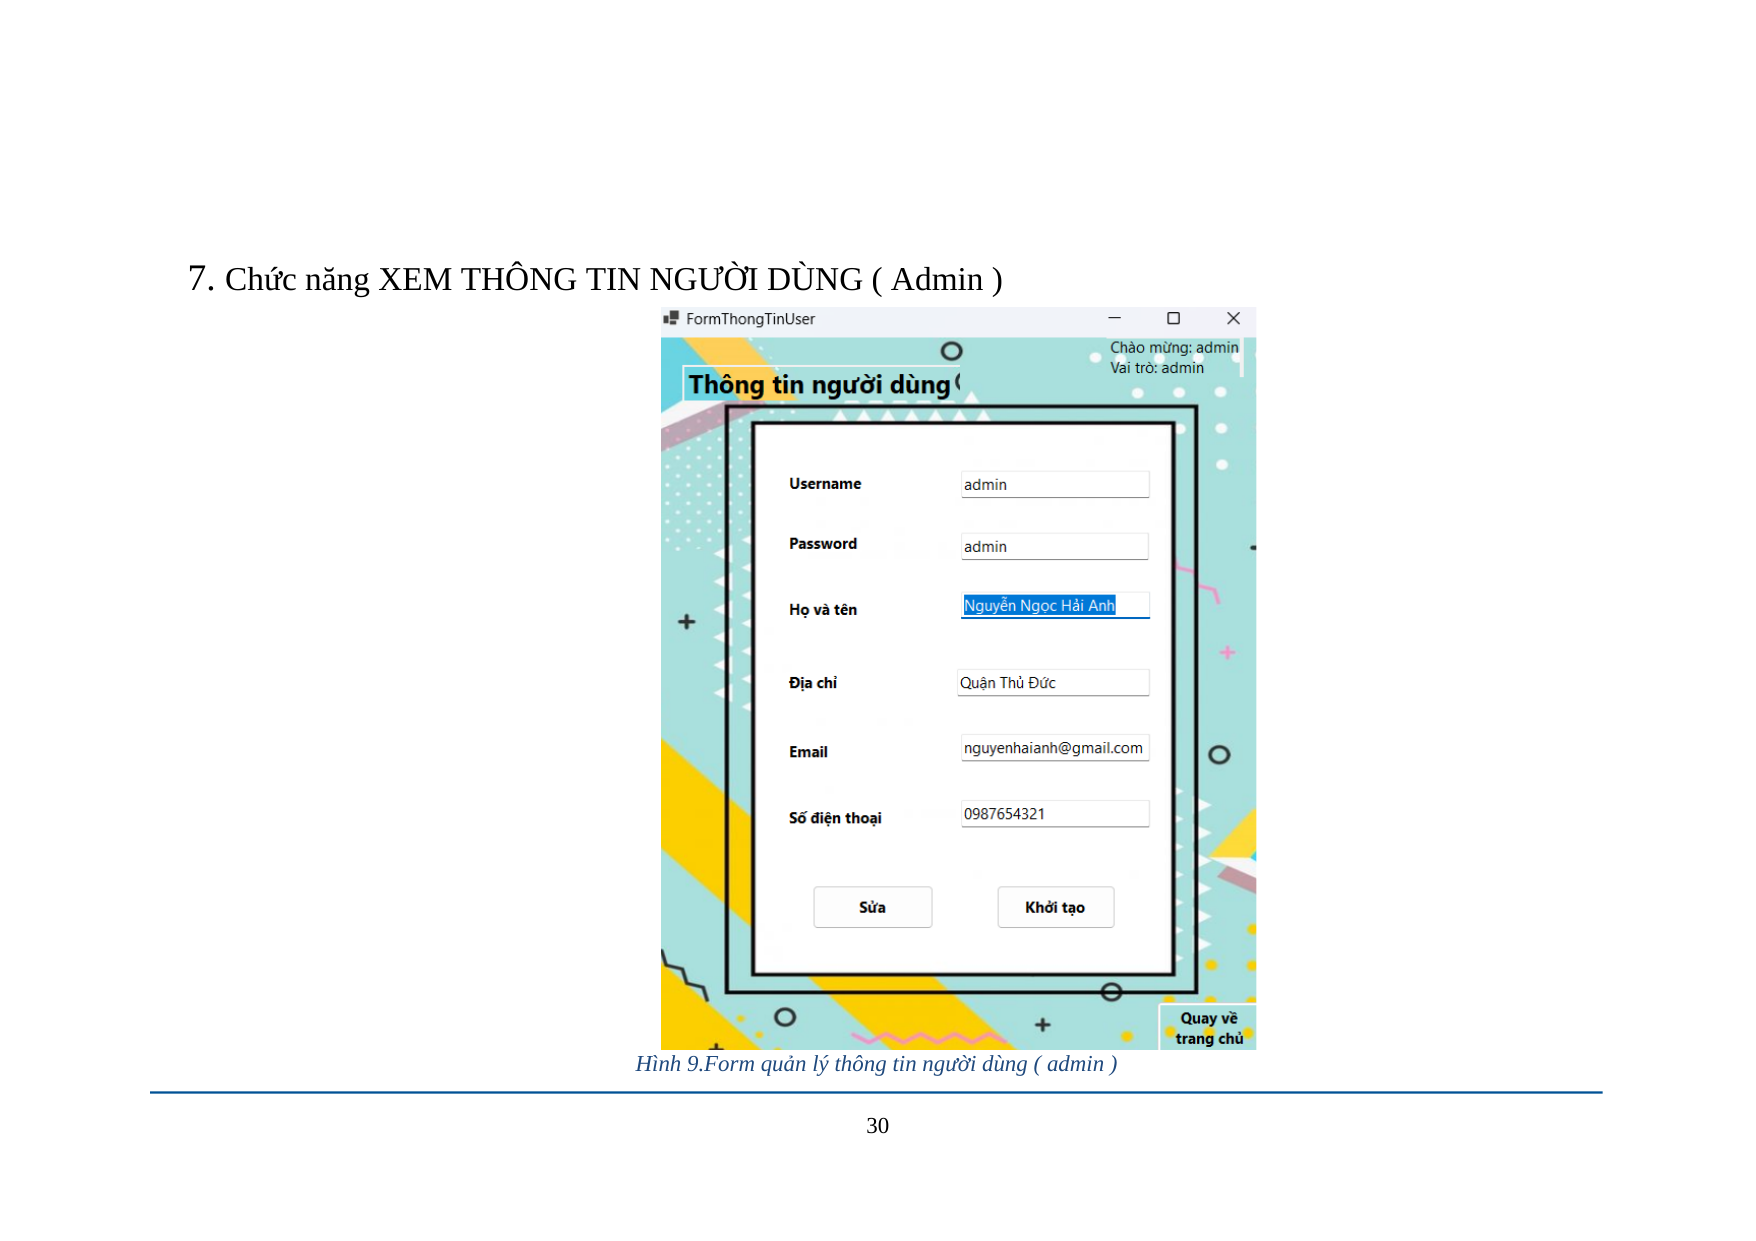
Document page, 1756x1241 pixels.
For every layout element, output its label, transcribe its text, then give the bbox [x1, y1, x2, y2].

text Hình 9.Form quản lý thông tin người dùng ( admin ) [100, 1050, 1655, 1076]
picture [661, 307, 1257, 1050]
subtitle Chức năng XEM THÔNG TIN NGƯỜI DÙNG ( Admin ) [187, 255, 1655, 298]
